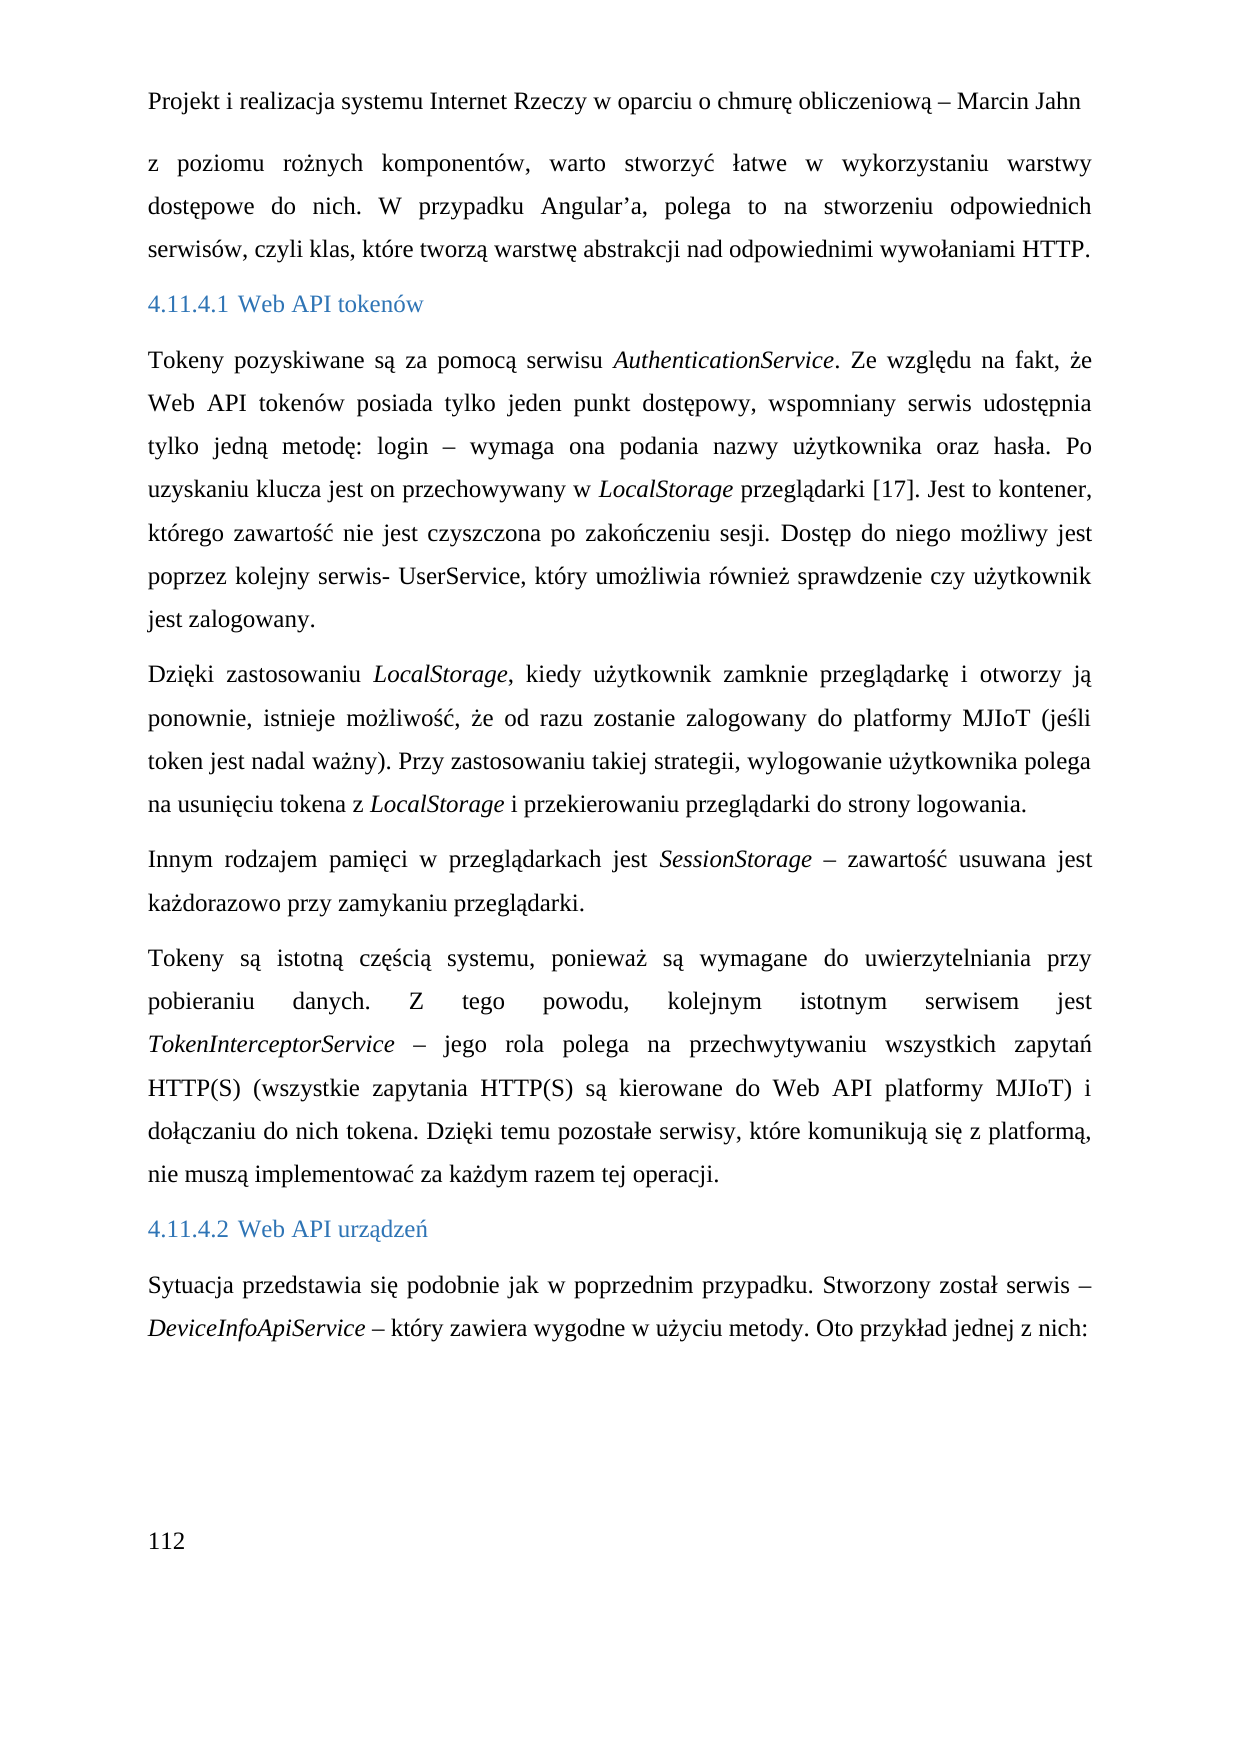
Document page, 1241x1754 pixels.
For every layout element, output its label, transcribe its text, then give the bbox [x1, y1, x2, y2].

subtitle Web API urządzeń [148, 1214, 1093, 1243]
text Tokeny są istotną częścią systemu, ponieważ są wymagane do uwierzytelniania przy pobieraniu danych. Z tego powodu, kolejnym istotnym serwisem jest TokenInterceptorService – jego rola polega na przechwytywaniu wszystkich zapytań HTTP(S) (wszystkie zapytania HTTP(S) są kierowane do Web API platformy MJIoT) i dołączaniu do nich tokena. Dzięki temu pozostałe serwisy, które komunikują się z platformą, nie muszą implementować za każdym razem tej operacji. [148, 943, 1093, 1188]
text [148, 148, 1093, 263]
text Innym rodzajem pamięci w przeglądarkach jest SessionStorage – zawartość usuwana jest każdorazowo przy zamykaniu przeglądarki. [148, 844, 1093, 916]
subtitle Web API tokenów [148, 289, 1093, 318]
text Tokeny pozyskiwane są za pomocą serwisu AuthenticationService. Ze względu na fakt, że Web API tokenów posiada tylko jeden punkt dostępowy, wspomniany serwis udostępnia tylko jedną metodę: login – wymaga ona podania nazwy użytkownika oraz hasła. Po uzyskaniu klucza jest on przechowywany w LocalStorage przeglądarki. Jest to kontener, którego zawartość nie jest czyszczona po zakończeniu sesji. Dostęp do niego możliwy jest poprzez kolejny serwis- UserService, który umożliwia również sprawdzenie czy użytkownik jest zalogowany. [148, 345, 1093, 633]
text Sytuacja przedstawia się podobnie jak w poprzednim przypadku. Stworzony został serwis – DeviceInfoApiService – który zawiera wygodne w użyciu metody. Oto przykład jednej z nich: [148, 1270, 1093, 1342]
text Dzięki zastosowaniu LocalStorage, kiedy użytkownik zamknie przeglądarkę i otworzy ją ponownie, istnieje możliwość, że od razu zostanie zalogowany do platformy MJIoT (jeśli token jest nadal ważny). Przy zastosowaniu takiej strategii, wylogowanie użytkownika polega na usunięciu tokena z LocalStorage i przekierowaniu przeglądarki do strony logowania. [148, 659, 1093, 818]
